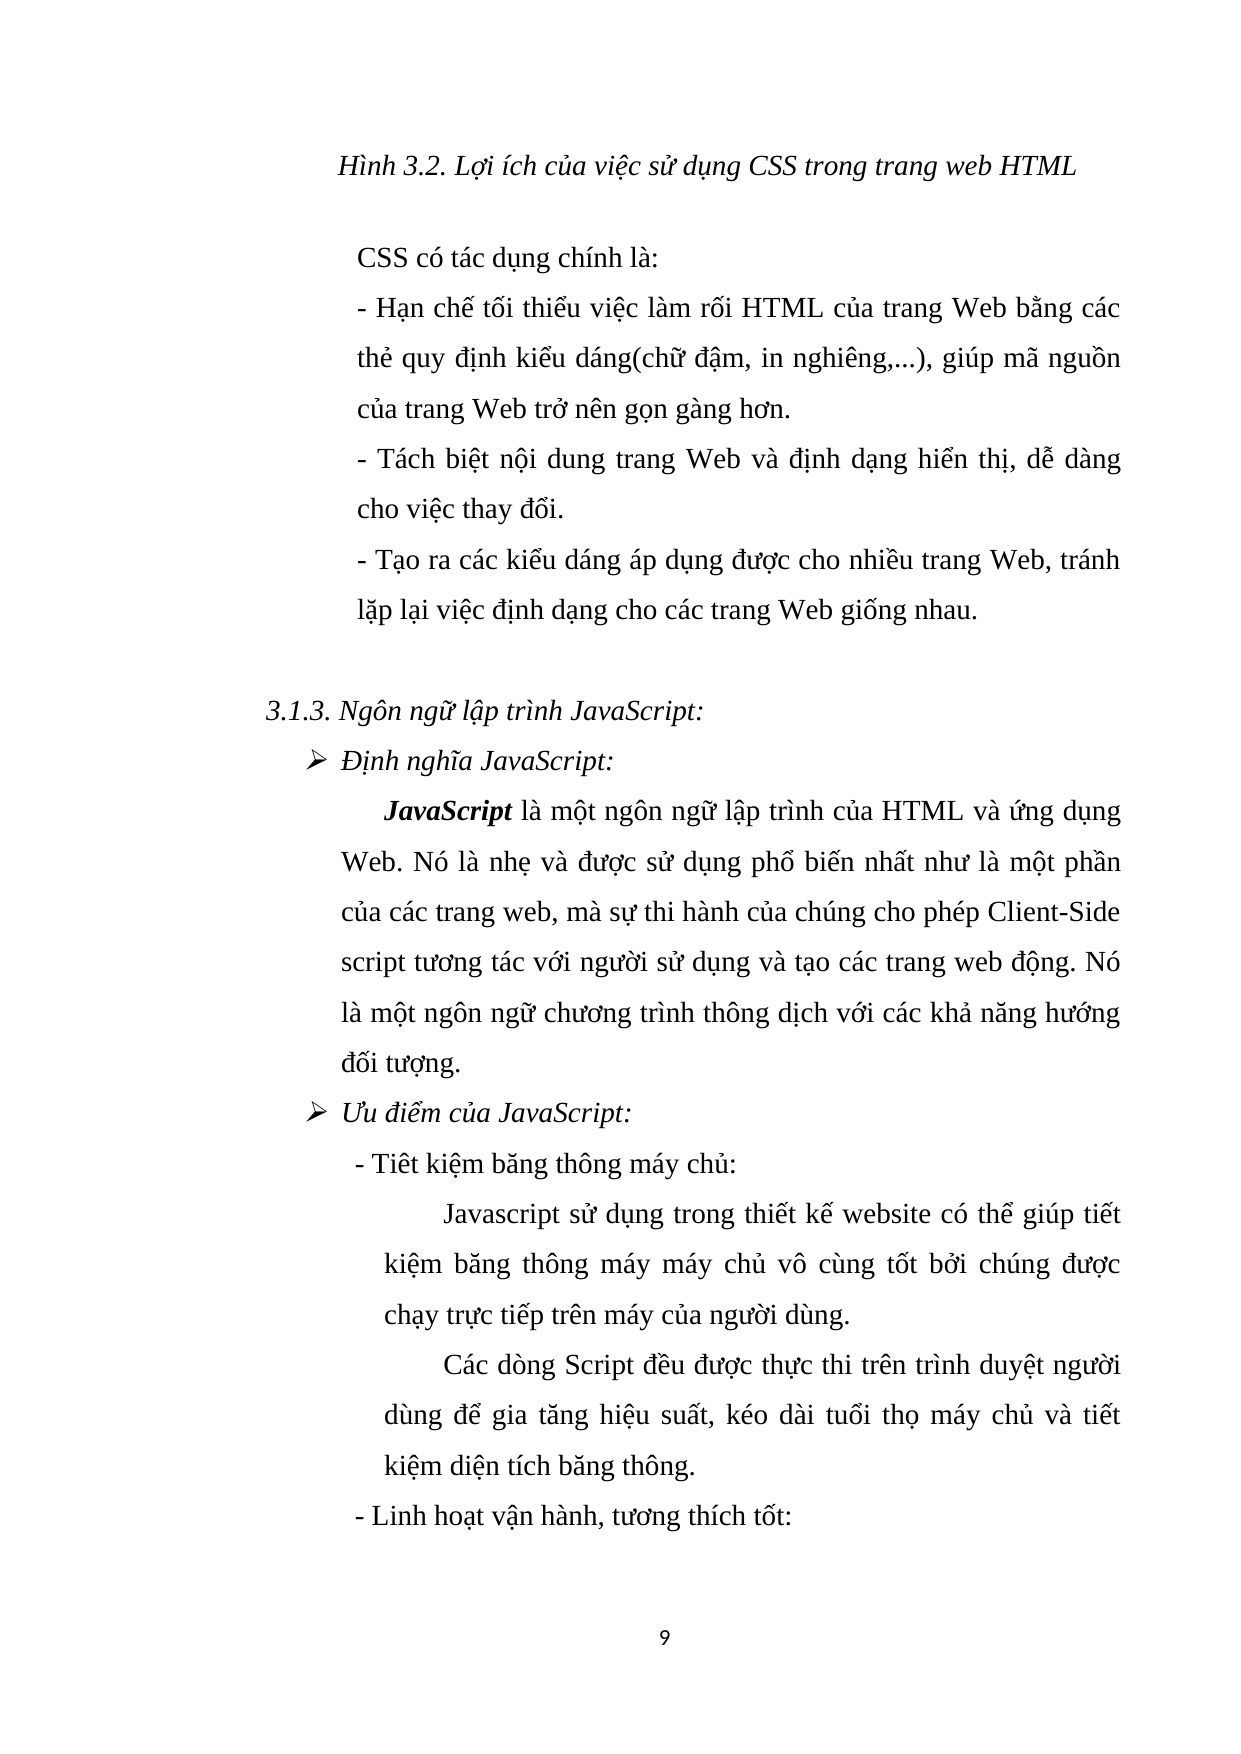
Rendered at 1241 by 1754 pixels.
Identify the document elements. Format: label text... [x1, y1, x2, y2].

list Ưu điểm của JavaScript: [303, 1095, 1122, 1129]
text - Tiêt kiệm băng thông máy chủ: [354, 1146, 1122, 1179]
text - Linh hoạt vận hành, tương thích tốt: [354, 1498, 1122, 1532]
list JavaScript là một ngôn ngữ lập trình của HTML và ứng dụng Web. Nó là nhẹ và được sử dụng phổ biến nhất như là một phần của các trang web, mà sự thi hành của chúng cho phép Client-Side script tương tác với người sử dụng và tạo các trang web động. Nó là một ngôn ngữ chương trình thông dịch với các khả năng hướng đối tượng. [341, 793, 1122, 1079]
list 3.1.3. Ngôn ngữ lập trình JavaScript: [266, 693, 1122, 726]
subtitle Hình 3.2. Lợi ích của việc sử dụng CSS trong trang web HTML [295, 148, 1122, 181]
list - Tạo ra các kiểu dáng áp dụng được cho nhiều trang Web, tránh lặp lại việc định dạng cho các trang Web giống nhau. [357, 542, 1122, 626]
text Javascript sử dụng trong thiết kế website có thể giúp tiết kiệm băng thông máy máy chủ vô cùng tốt bởi chúng được chạy trực tiếp trên máy của người dùng. [384, 1196, 1122, 1330]
list - Hạn chế tối thiểu việc làm rối HTML của trang Web bằng các thẻ quy định kiểu dáng(chữ đậm, in nghiêng,...), giúp mã nguồn của trang Web trở nên gọn gàng hơn. [357, 290, 1122, 424]
text Các dòng Script đều được thực thi trên trình duyệt người dùng để gia tăng hiệu suất, kéo dài tuổi thọ máy chủ và tiết kiệm diện tích băng thông. [384, 1347, 1122, 1481]
list Định nghĩa JavaScript: [303, 743, 1122, 777]
text CSS có tác dụng chính là: [282, 240, 1122, 273]
list - Tách biệt nội dung trang Web và định dạng hiển thị, dễ dàng cho việc thay đổi. [357, 441, 1122, 525]
